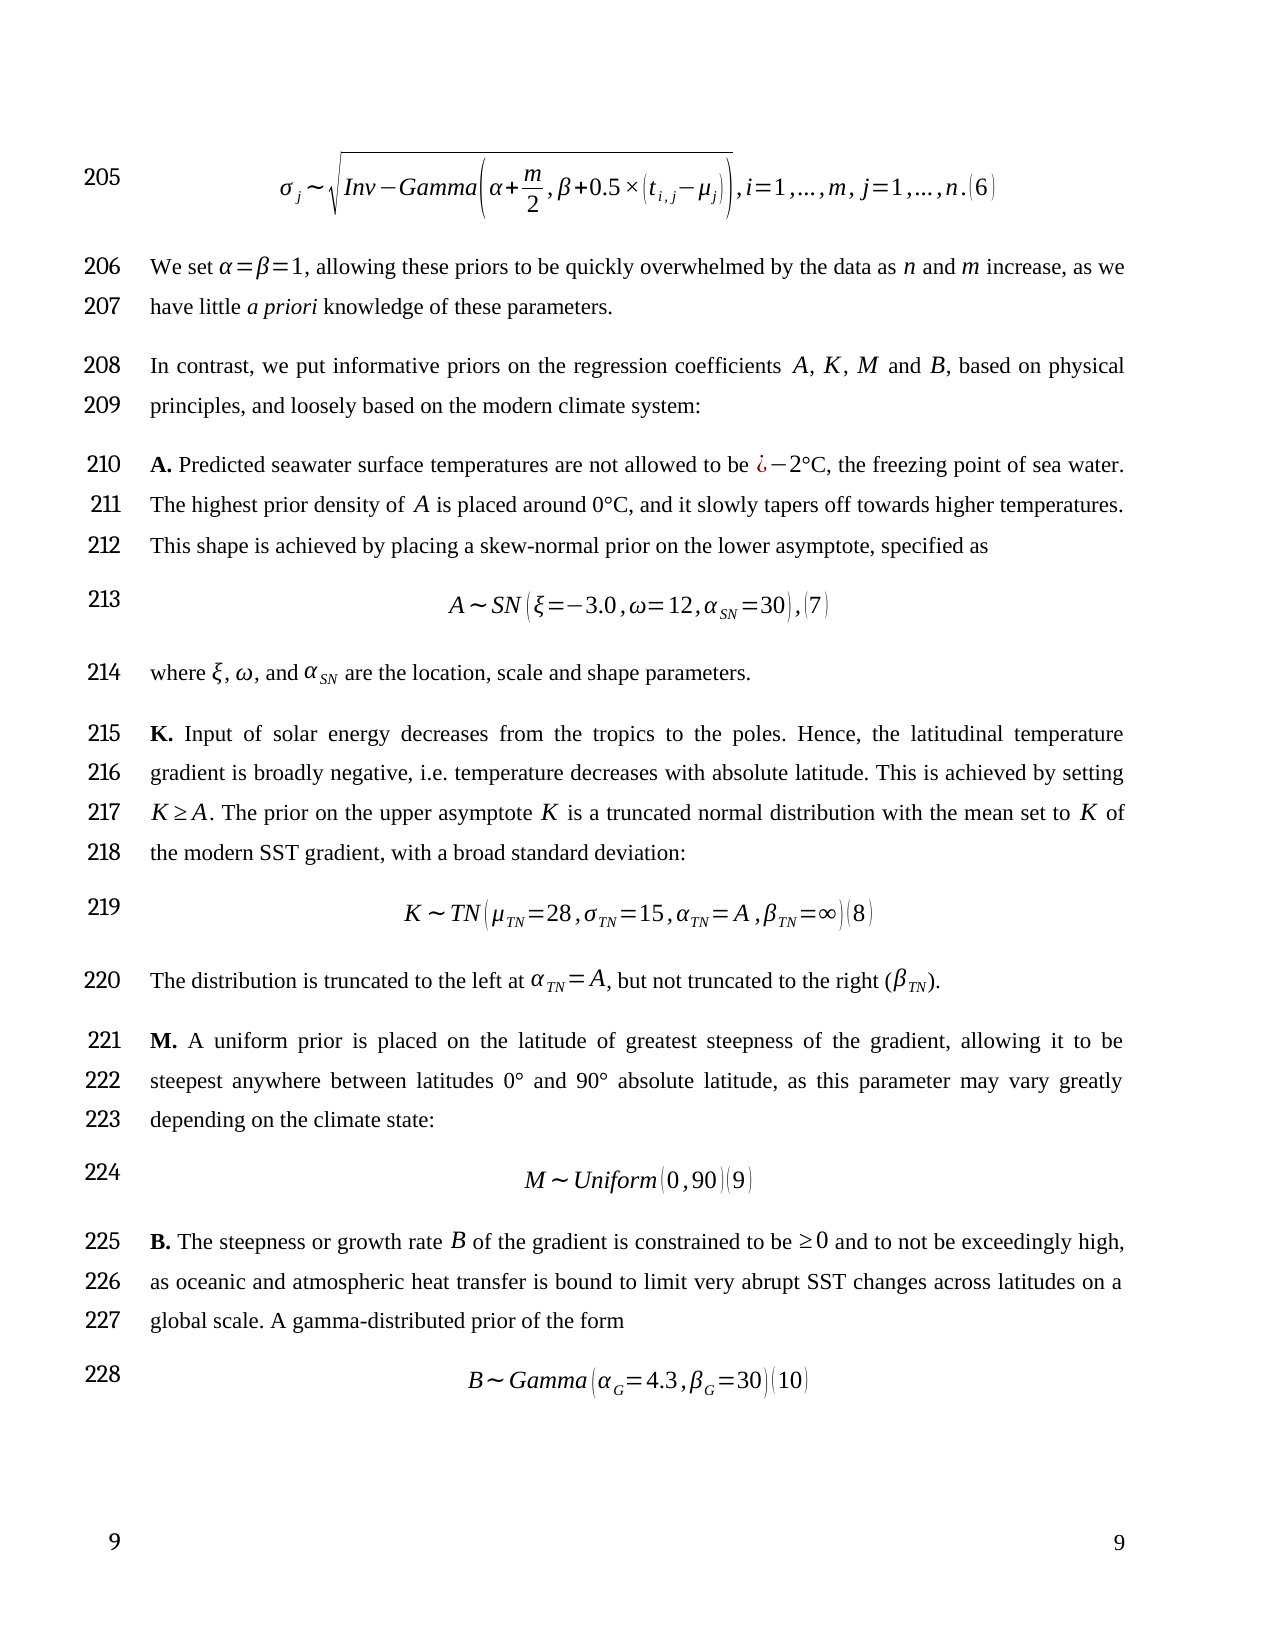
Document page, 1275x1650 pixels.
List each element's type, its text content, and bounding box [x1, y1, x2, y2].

text K. Input of solar energy decreases from the tropics to the poles. Hence, the latitudinal temperature gradient is broadly negative, i.e. temperature decreases with absolute latitude. This is achieved by setting . The prior on the upper asymptote is a truncated normal distribution with the mean set to of the modern SST gradient, with a broad standard deviation: [150, 720, 1125, 866]
text B. The steepness or growth rate of the gradient is constrained to be and to not be exceedingly high, as oceanic and atmospheric heat transfer is bound to limit very abrupt SST changes across latitudes on a global scale. A gamma-distributed prior of the form [150, 1227, 1125, 1334]
text The distribution is truncated to the left at , but not truncated to the right (). [150, 964, 1125, 996]
text A. Predicted seawater surface temperatures are not allowed to be °C, the freezing point of sea water. The highest prior density of is placed around 0°C, and it slowly tapers off towards higher temperatures. This shape is achieved by placing a skew-normal prior on the lower asymptote, specified as [150, 450, 1125, 558]
text M. A uniform prior is placed on the latitude of greatest steepness of the gradient, allowing it to be steepest anywhere between latitudes 0° and 90° absolute latitude, as this parameter may vary greatly depending on the climate state: [150, 1027, 1125, 1133]
text where , , and are the location, scale and shape parameters. [150, 656, 1125, 688]
text In contrast, we put informative priors on the regression coefficients , , and , based on physical principles, and loosely based on the modern climate system: [150, 351, 1125, 418]
text We set , allowing these priors to be quickly overwhelmed by the data as and increase, as we have little a priori knowledge of these parameters. [150, 252, 1125, 319]
